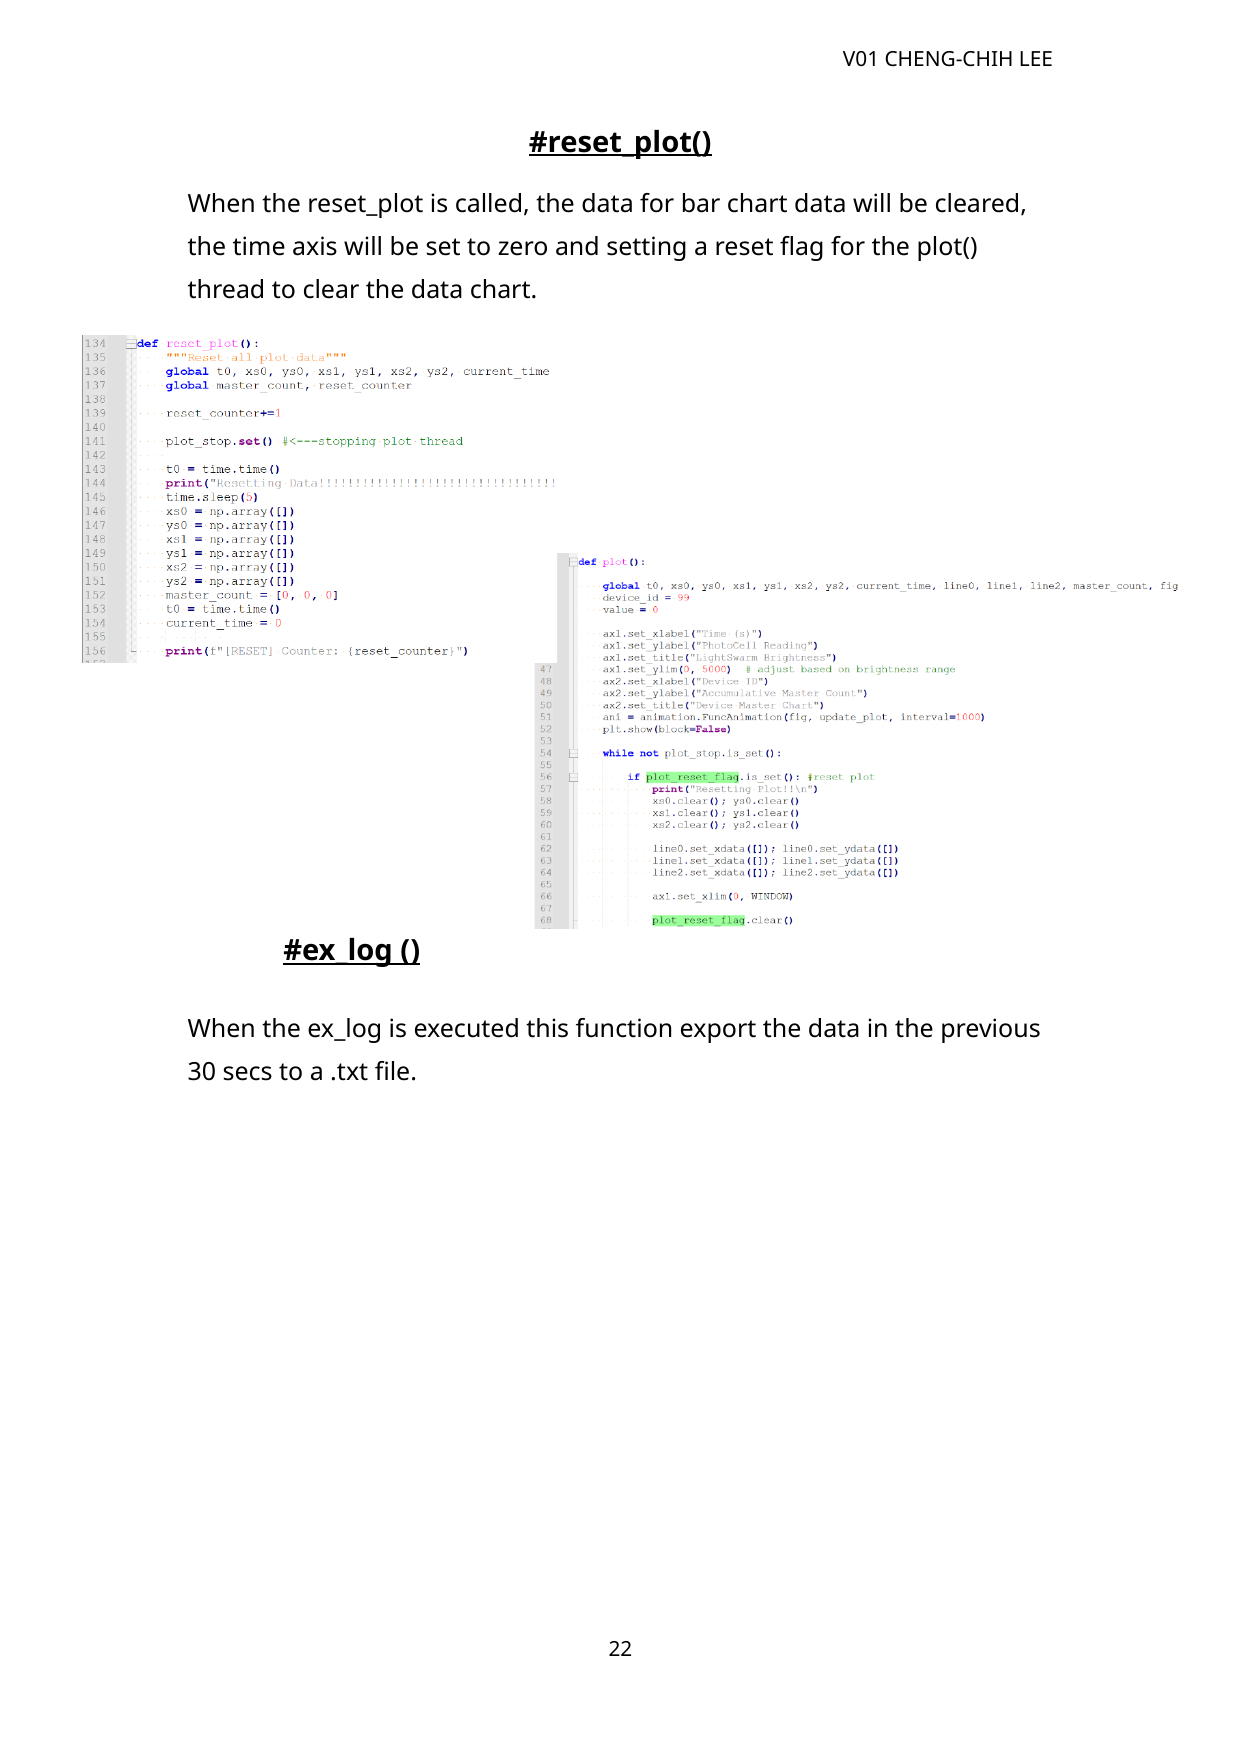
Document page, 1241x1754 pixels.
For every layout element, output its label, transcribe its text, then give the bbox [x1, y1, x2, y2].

text When the reset_plot is called, the data for bar chart data will be cleared, the time axis will be set to zero and setting a reset flag for the plot() thread to clear the data chart. [187, 184, 1053, 308]
picture [81, 335, 1182, 929]
text #reset_plot() [187, 103, 1053, 178]
text #ex_log () [187, 912, 1053, 987]
text When the ex_log is executed this function export the data in the previous 30 secs to a .txt file. [187, 1009, 1053, 1090]
